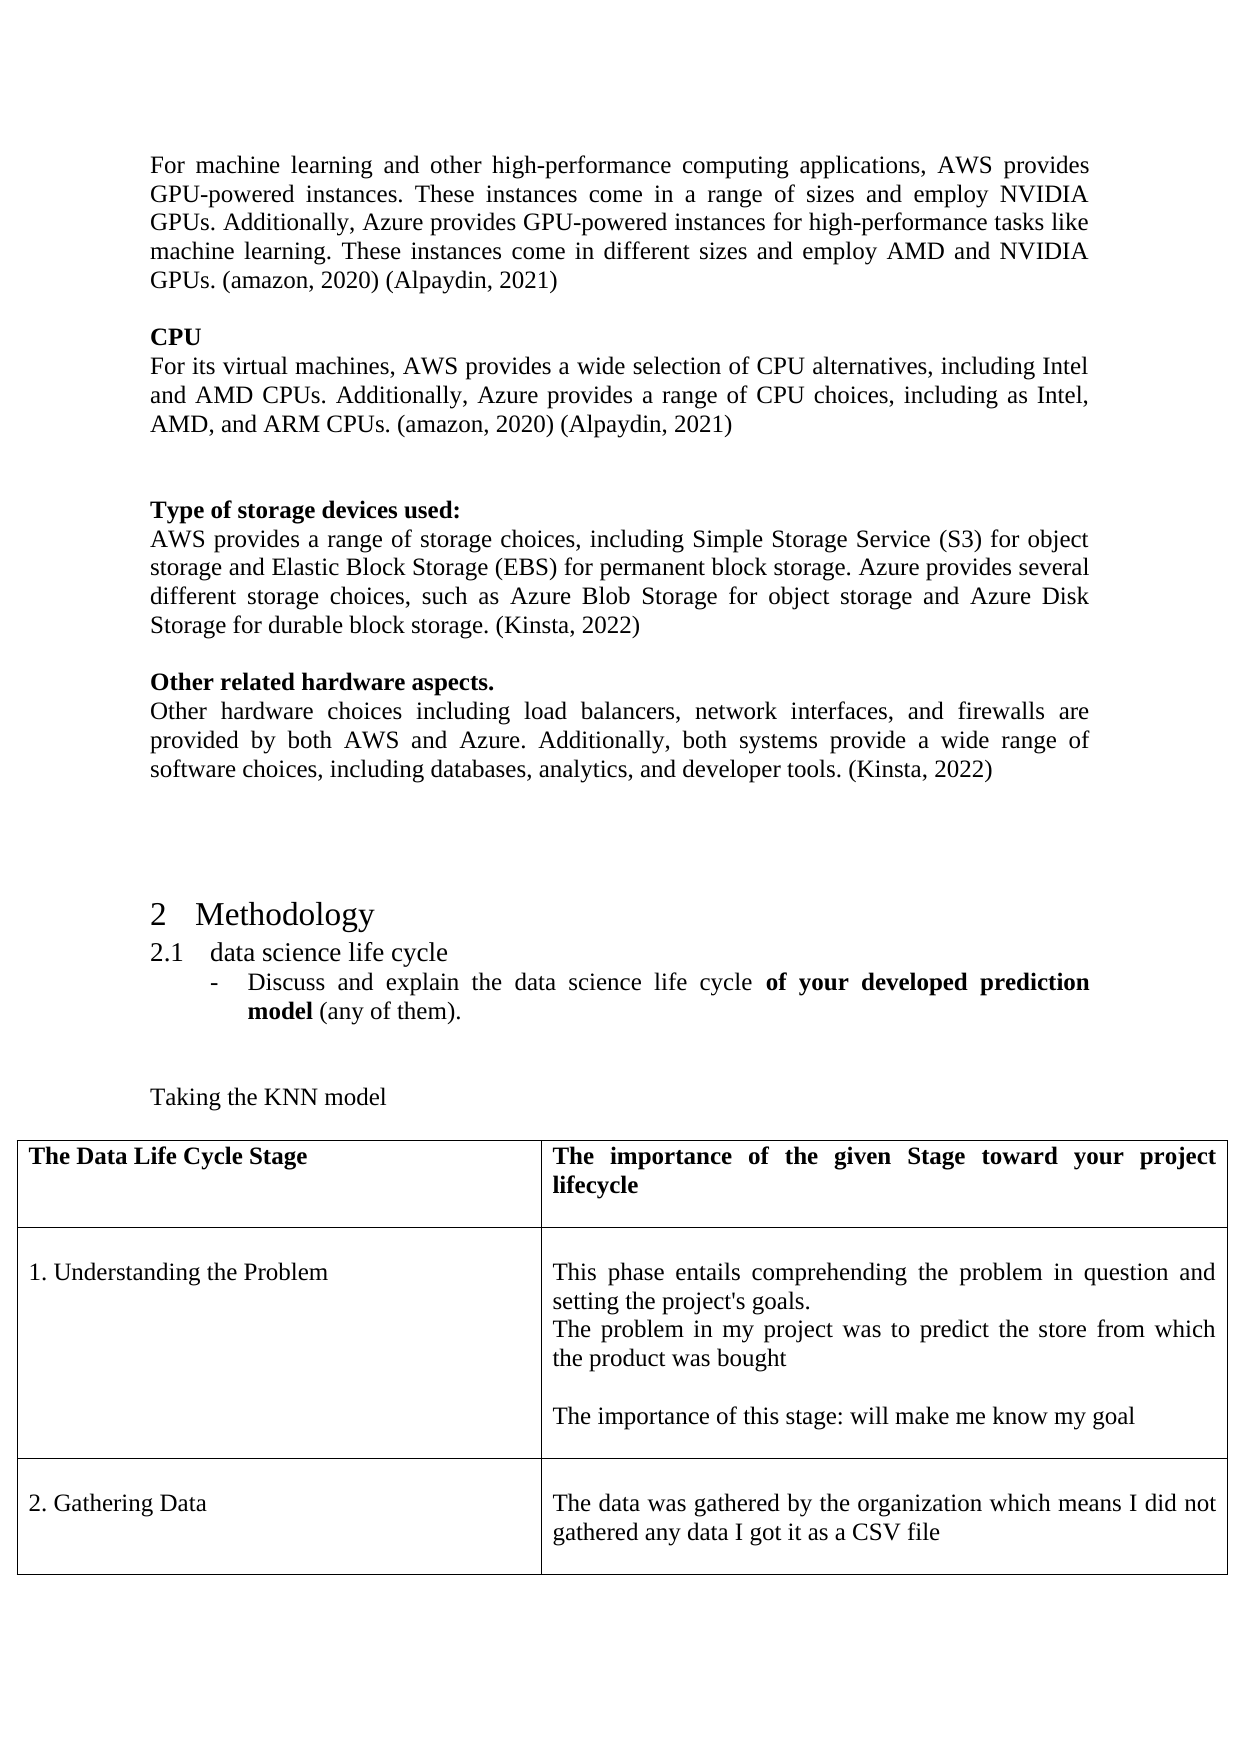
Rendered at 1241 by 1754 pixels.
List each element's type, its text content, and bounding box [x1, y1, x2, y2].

table_header The importance of the given Stage toward your project lifecycle [542, 1141, 1227, 1227]
table_cell 2. Gathering Data [18, 1459, 541, 1574]
text Type of storage devices used: [150, 495, 1090, 524]
text Other related hardware aspects. [150, 667, 1090, 696]
text Taking the KNN model [150, 1082, 1090, 1111]
table_cell This phase entails comprehending the problem in question and setting the project's goals. The problem in my project was to predict the store from which the product was bought The importance of this stage: will make me know my goal [542, 1228, 1227, 1458]
text For its virtual machines, AWS provides a wide selection of CPU alternatives, including Intel and AMD CPUs. Additionally, Azure provides a range of CPU choices, including as Intel, AMD, and ARM CPUs. (amazon, 2020) (Alpaydin, 2021) [150, 351, 1090, 437]
table_cell 1. Understanding the Problem [18, 1228, 541, 1458]
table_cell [542, 1459, 1227, 1574]
table_header The Data Life Cycle Stage [18, 1141, 541, 1227]
text Other hardware choices including load balancers, network interfaces, and firewalls are provided by both AWS and Azure. Additionally, both systems provide a wide range of software choices, including databases, analytics, and developer tools. (Kinsta, 2022) [150, 696, 1090, 782]
subtitle data science life cycle [150, 936, 1090, 967]
text CPU [150, 322, 1090, 351]
subtitle Methodology [150, 894, 1090, 932]
list Discuss and explain the data science life cycle of your developed prediction model (any of them). [210, 967, 1090, 1025]
text AWS provides a range of storage choices, including Simple Storage Service (S3) for object storage and Elastic Block Storage (EBS) for permanent block storage. Azure provides several different storage choices, such as Azure Blob Storage for object storage and Azure Disk Storage for durable block storage. (Kinsta, 2022) [150, 524, 1090, 639]
text For machine learning and other high-performance computing applications, AWS provides GPU-powered instances. These instances come in a range of sizes and employ NVIDIA GPUs. Additionally, Azure provides GPU-powered instances for high-performance tasks like machine learning. These instances come in different sizes and employ AMD and NVIDIA GPUs. (amazon, 2020) (Alpaydin, 2021) [150, 150, 1090, 294]
